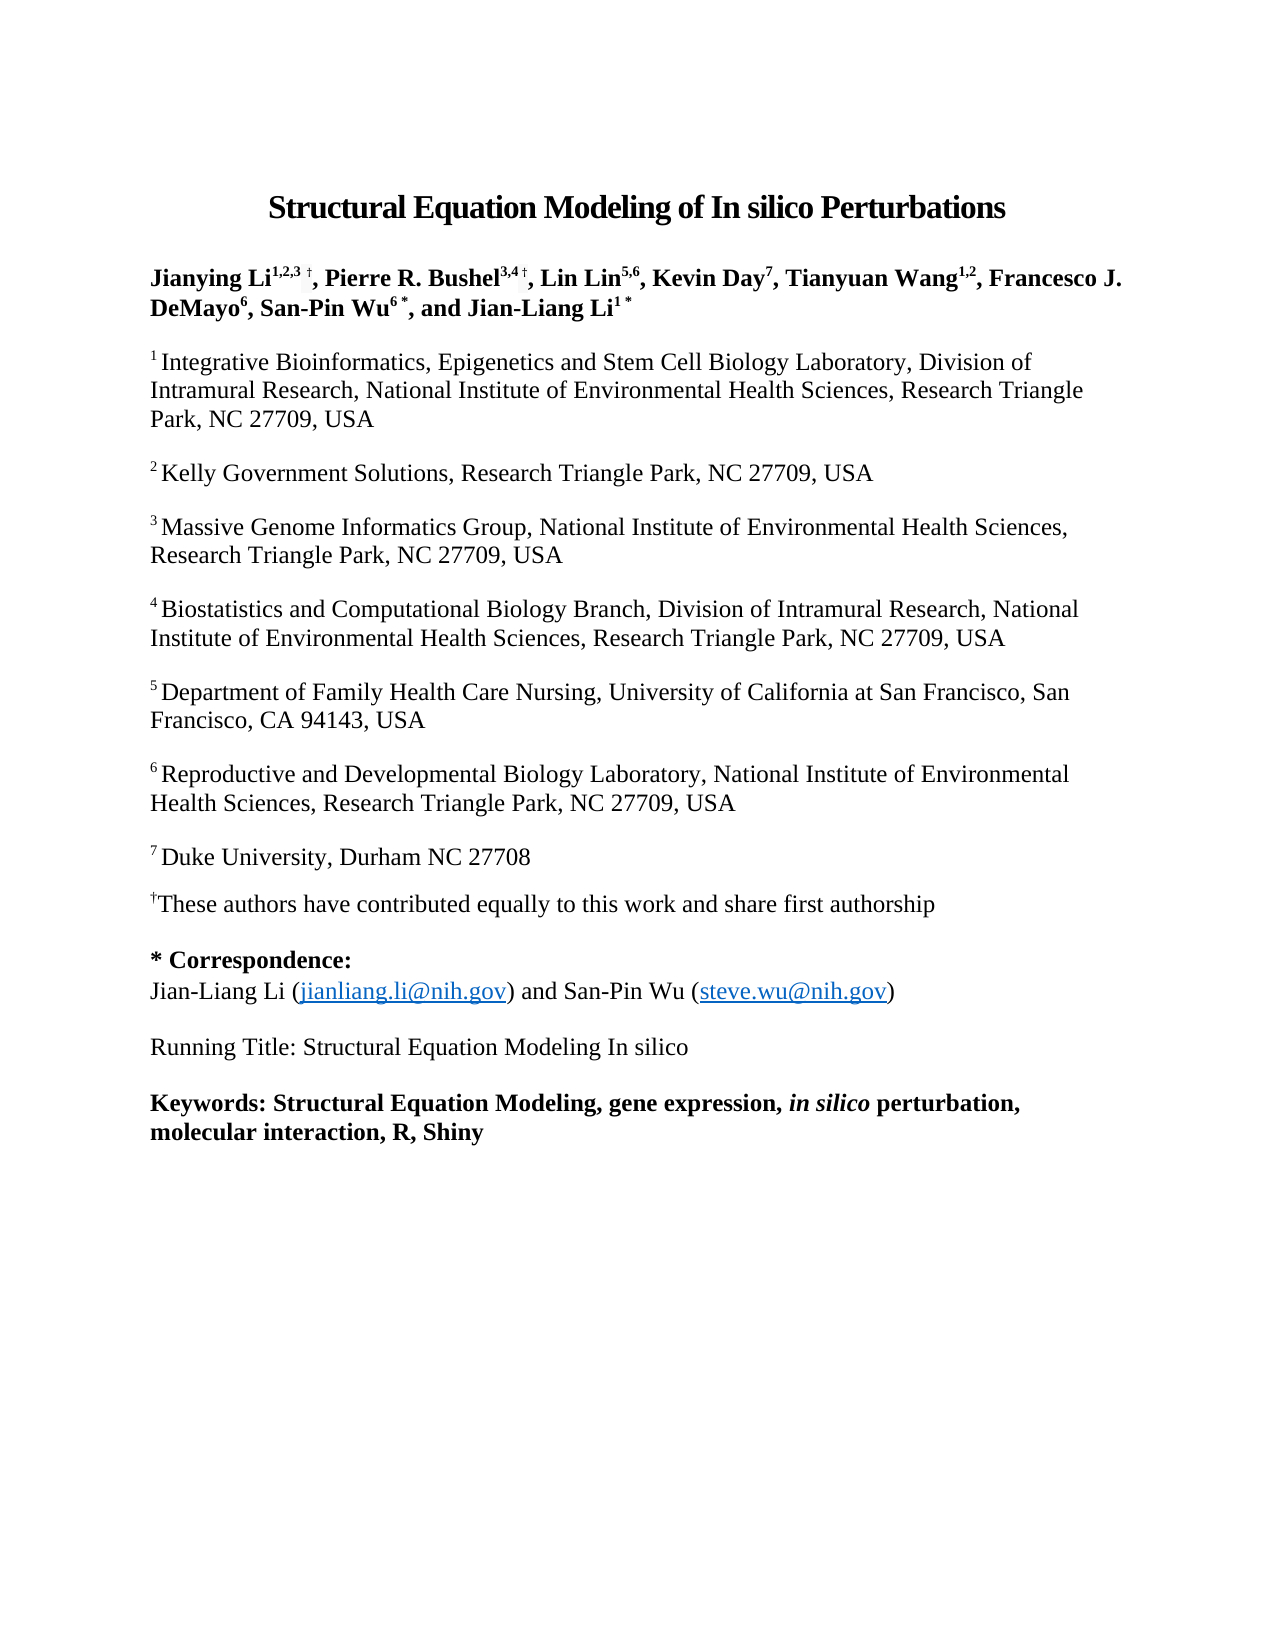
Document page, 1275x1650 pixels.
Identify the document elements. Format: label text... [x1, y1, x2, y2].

text 5 Department of Family Health Care Nursing, University of California at San Francisco, San Francisco, CA 94143, USA [150, 677, 1125, 734]
title Structural Equation Modeling of In silico Perturbations [150, 187, 1125, 226]
text †These authors have contributed equally to this work and share first authorship [150, 889, 1125, 918]
text 2 Kelly Government Solutions, Research Triangle Park, NC 27709, USA [150, 458, 1125, 487]
text 4 Biostatistics and Computational Biology Branch, Division of Intramural Research, National Institute of Environmental Health Sciences, Research Triangle Park, NC 27709, USA [150, 594, 1125, 652]
text 1 Integrative Bioinformatics, Epigenetics and Stem Cell Biology Laboratory, Division of Intramural Research, National Institute of Environmental Health Sciences, Research Triangle Park, NC 27709, USA [150, 347, 1125, 433]
text 7 Duke University, Durham NC 27708 [150, 842, 1125, 870]
text * Correspondence: Jian-Liang Li (jianliang.li@nih.gov) and San-Pin Wu (steve.wu@nih.gov) [150, 945, 1125, 1005]
list Keywords: Structural Equation Modeling, gene expression, in silico perturbation, molecular interaction, R, Shiny [150, 1088, 1125, 1146]
text Jianying Li1,2,3 †, Pierre R. Bushel3,4 †, Lin Lin5,6, Kevin Day7, Tianyuan Wang1,2, Francesco J. DeMayo6, San-Pin Wu6 *, and Jian-Liang Li1 * [150, 263, 1125, 322]
text 3 Massive Genome Informatics Group, National Institute of Environmental Health Sciences, Research Triangle Park, NC 27709, USA [150, 512, 1125, 569]
text Running Title: Structural Equation Modeling In silico [150, 1032, 1125, 1061]
text 6 Reproductive and Developmental Biology Laboratory, National Institute of Environmental Health Sciences, Research Triangle Park, NC 27709, USA [150, 759, 1125, 817]
